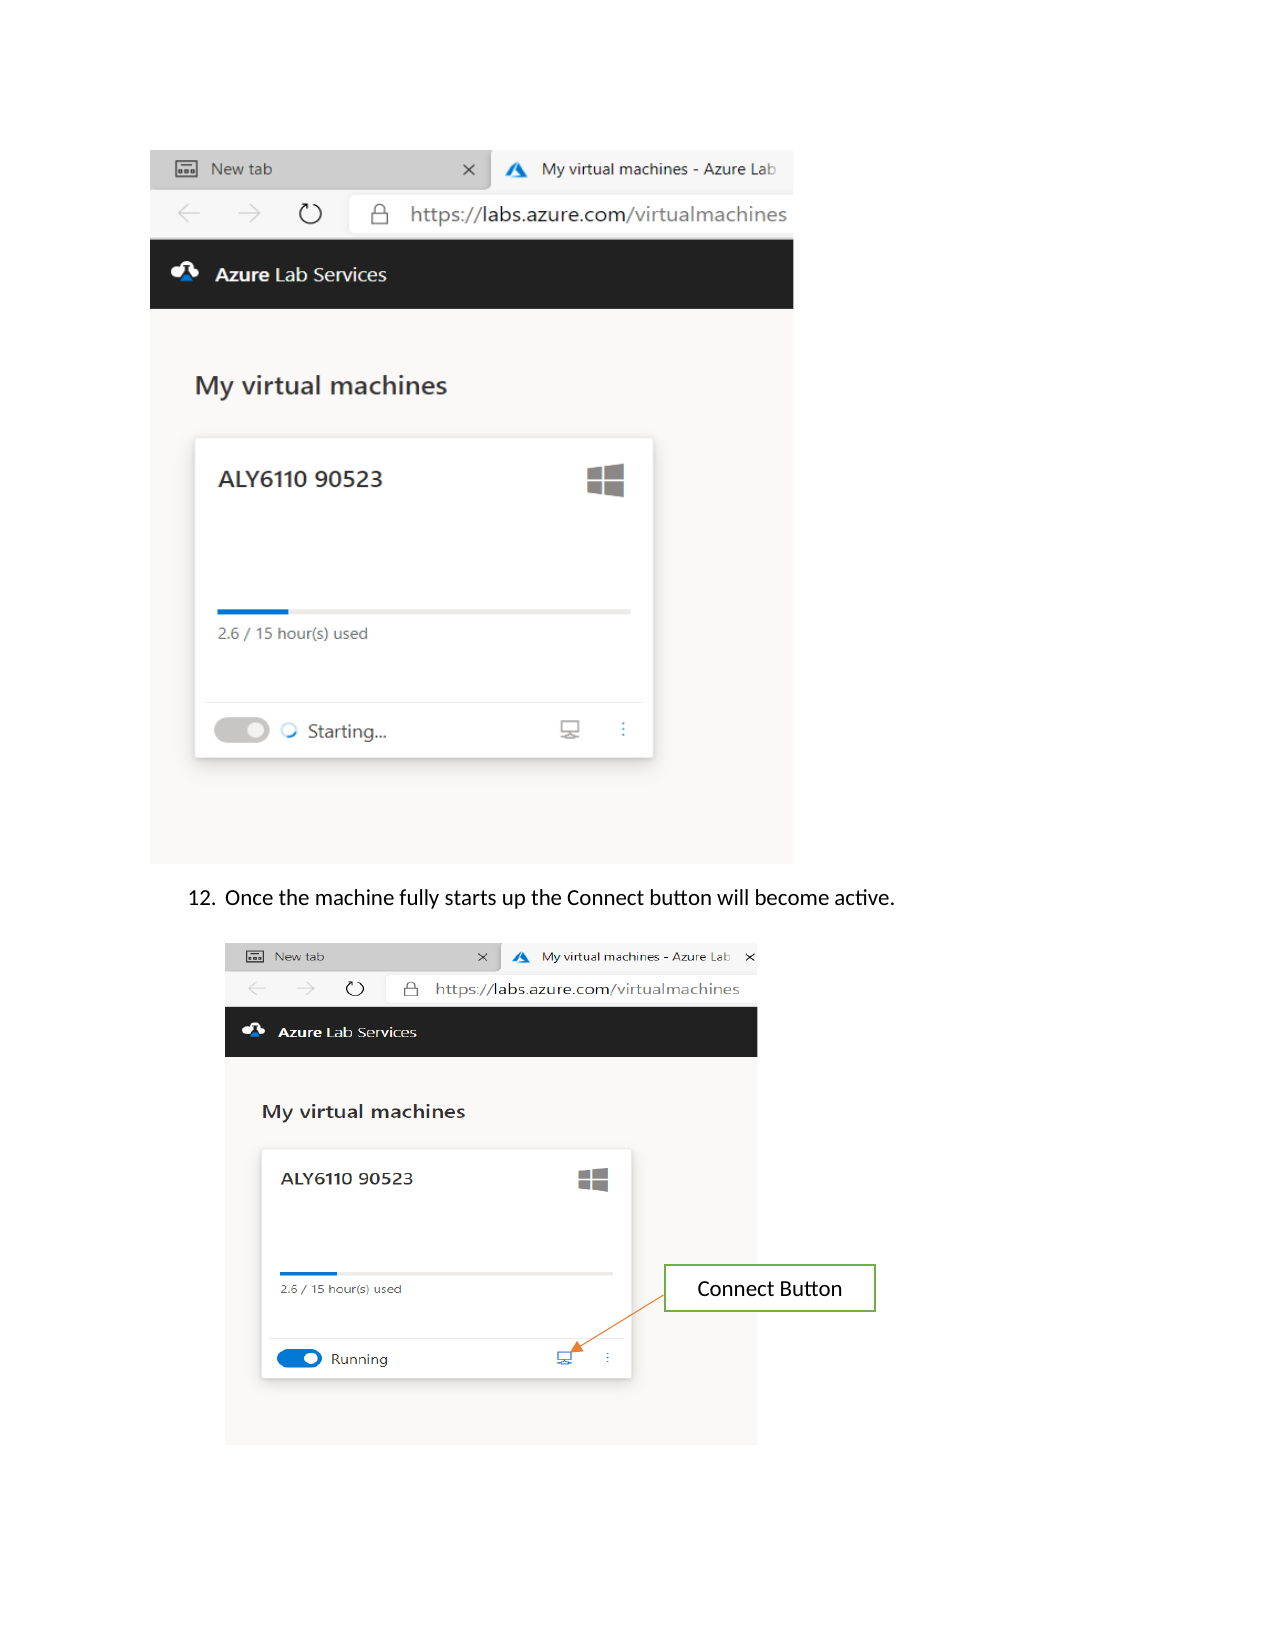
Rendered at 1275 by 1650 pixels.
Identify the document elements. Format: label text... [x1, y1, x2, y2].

picture [150, 150, 794, 864]
picture [225, 943, 758, 1445]
list Once the machine fully starts up the Connect button will become active. [187, 883, 1125, 911]
